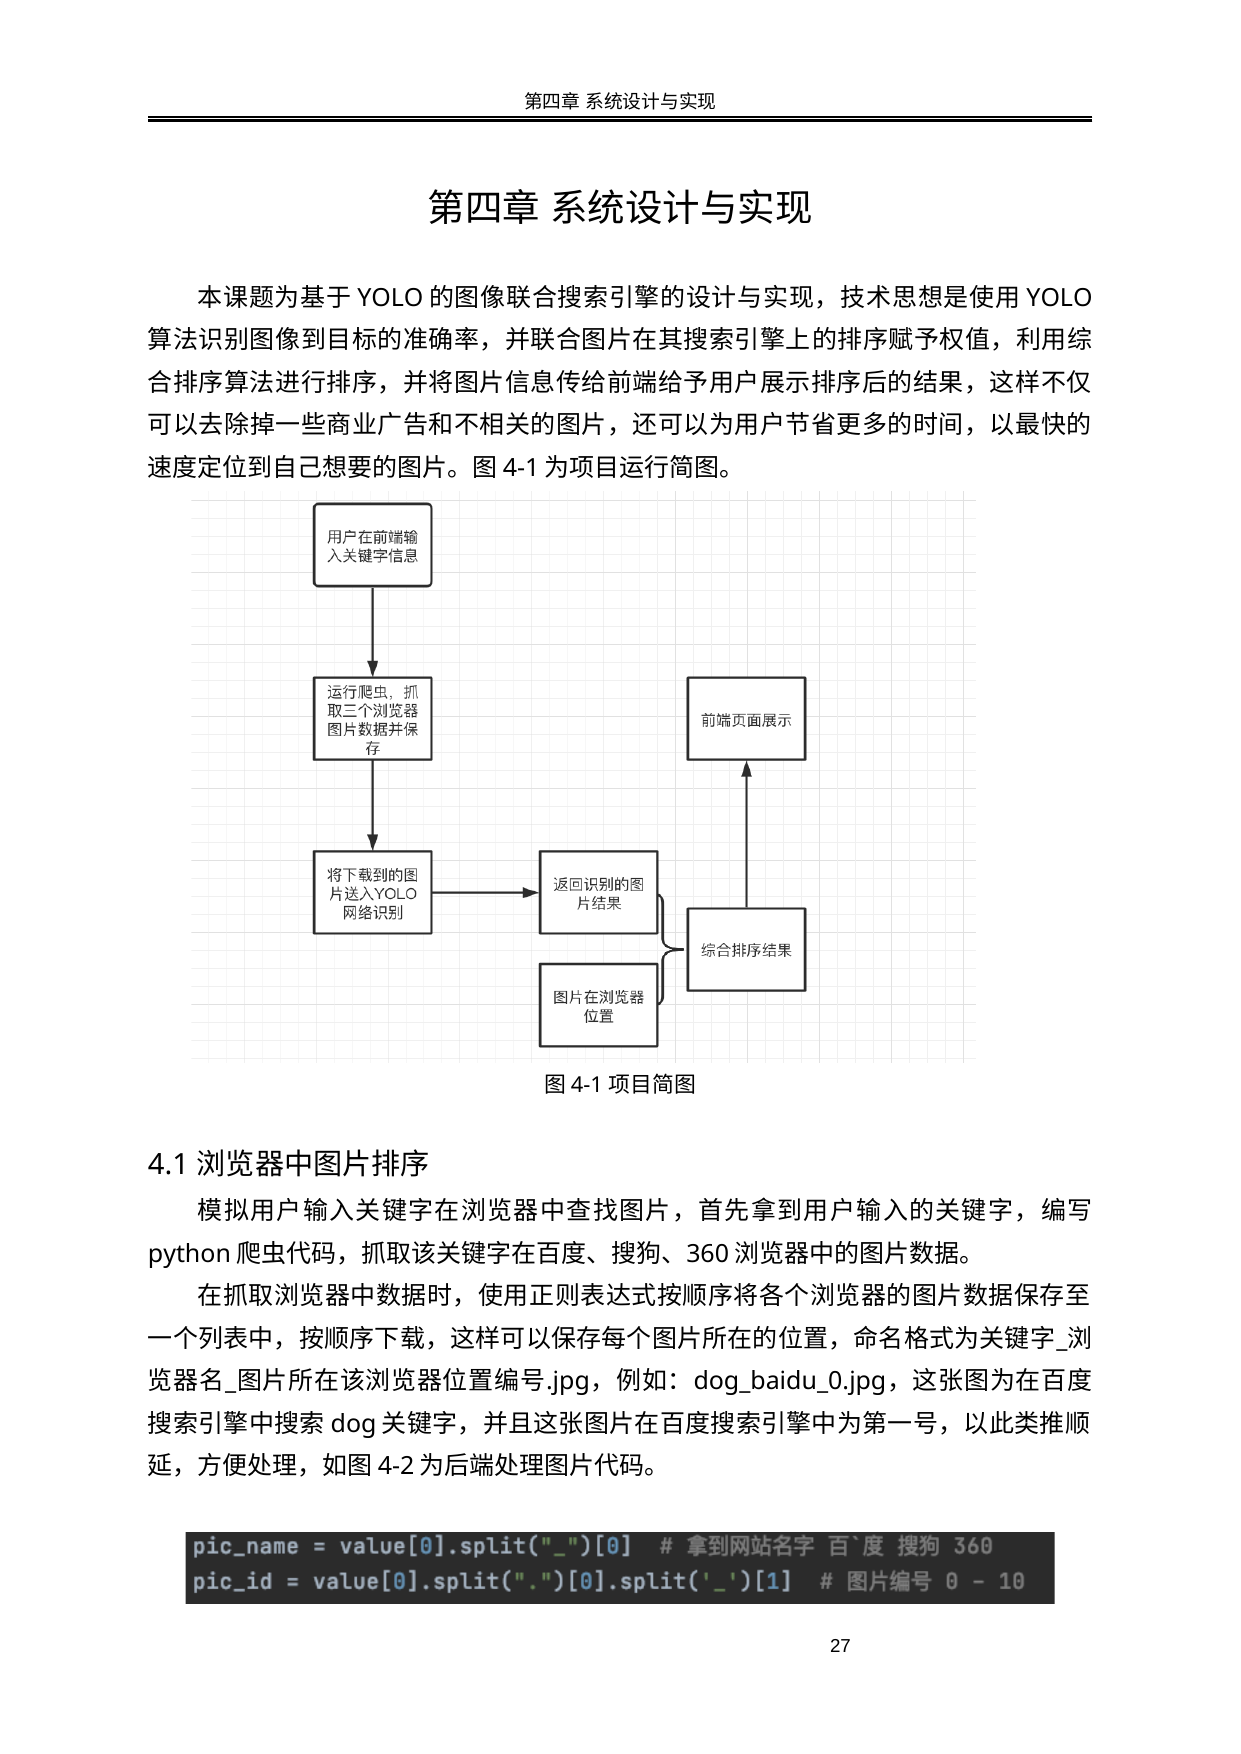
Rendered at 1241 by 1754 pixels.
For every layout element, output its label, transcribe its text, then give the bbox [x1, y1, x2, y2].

text 在抓取浏览器中数据时，使用正则表达式按顺序将各个浏览器的图片数据保存至一个列表中，按顺序下载，这样可以保存每个图片所在的位置，命名格式为关键字_浏览器名_图片所在该浏览器位置编号.jpg，例如：dog_baidu_0.jpg，这张图为在百度搜索引擎中搜索dog关键字，并且这张图片在百度搜索引擎中为第一号，以此类推顺延，方便处理，如图4-2为后端处理图片代码。 [148, 1278, 1092, 1482]
text 本课题为基于YOLO的图像联合搜索引擎的设计与实现，技术思想是使用YOLO算法识别图像到目标的准确率，并联合图片在其搜索引擎上的排序赋予权值，利用综合排序算法进行排序，并将图片信息传给前端给予用户展示排序后的结果，这样不仅可以去除掉一些商业广告和不相关的图片，还可以为用户节省更多的时间，以最快的速度定位到自己想要的图片。图4-1为项目运行简图。 [148, 279, 1092, 483]
text 图4-1 项目简图 [148, 1069, 1092, 1099]
picture [191, 491, 976, 1063]
subtitle 4.1 浏览器中图片排序 [148, 1143, 1092, 1183]
picture [185, 1532, 1055, 1604]
text 模拟用户输入关键字在浏览器中查找图片，首先拿到用户输入的关键字，编写python爬虫代码，抓取该关键字在百度、搜狗、360浏览器中的图片数据。 [148, 1193, 1092, 1269]
text 第四章 系统设计与实现 [148, 182, 1092, 233]
